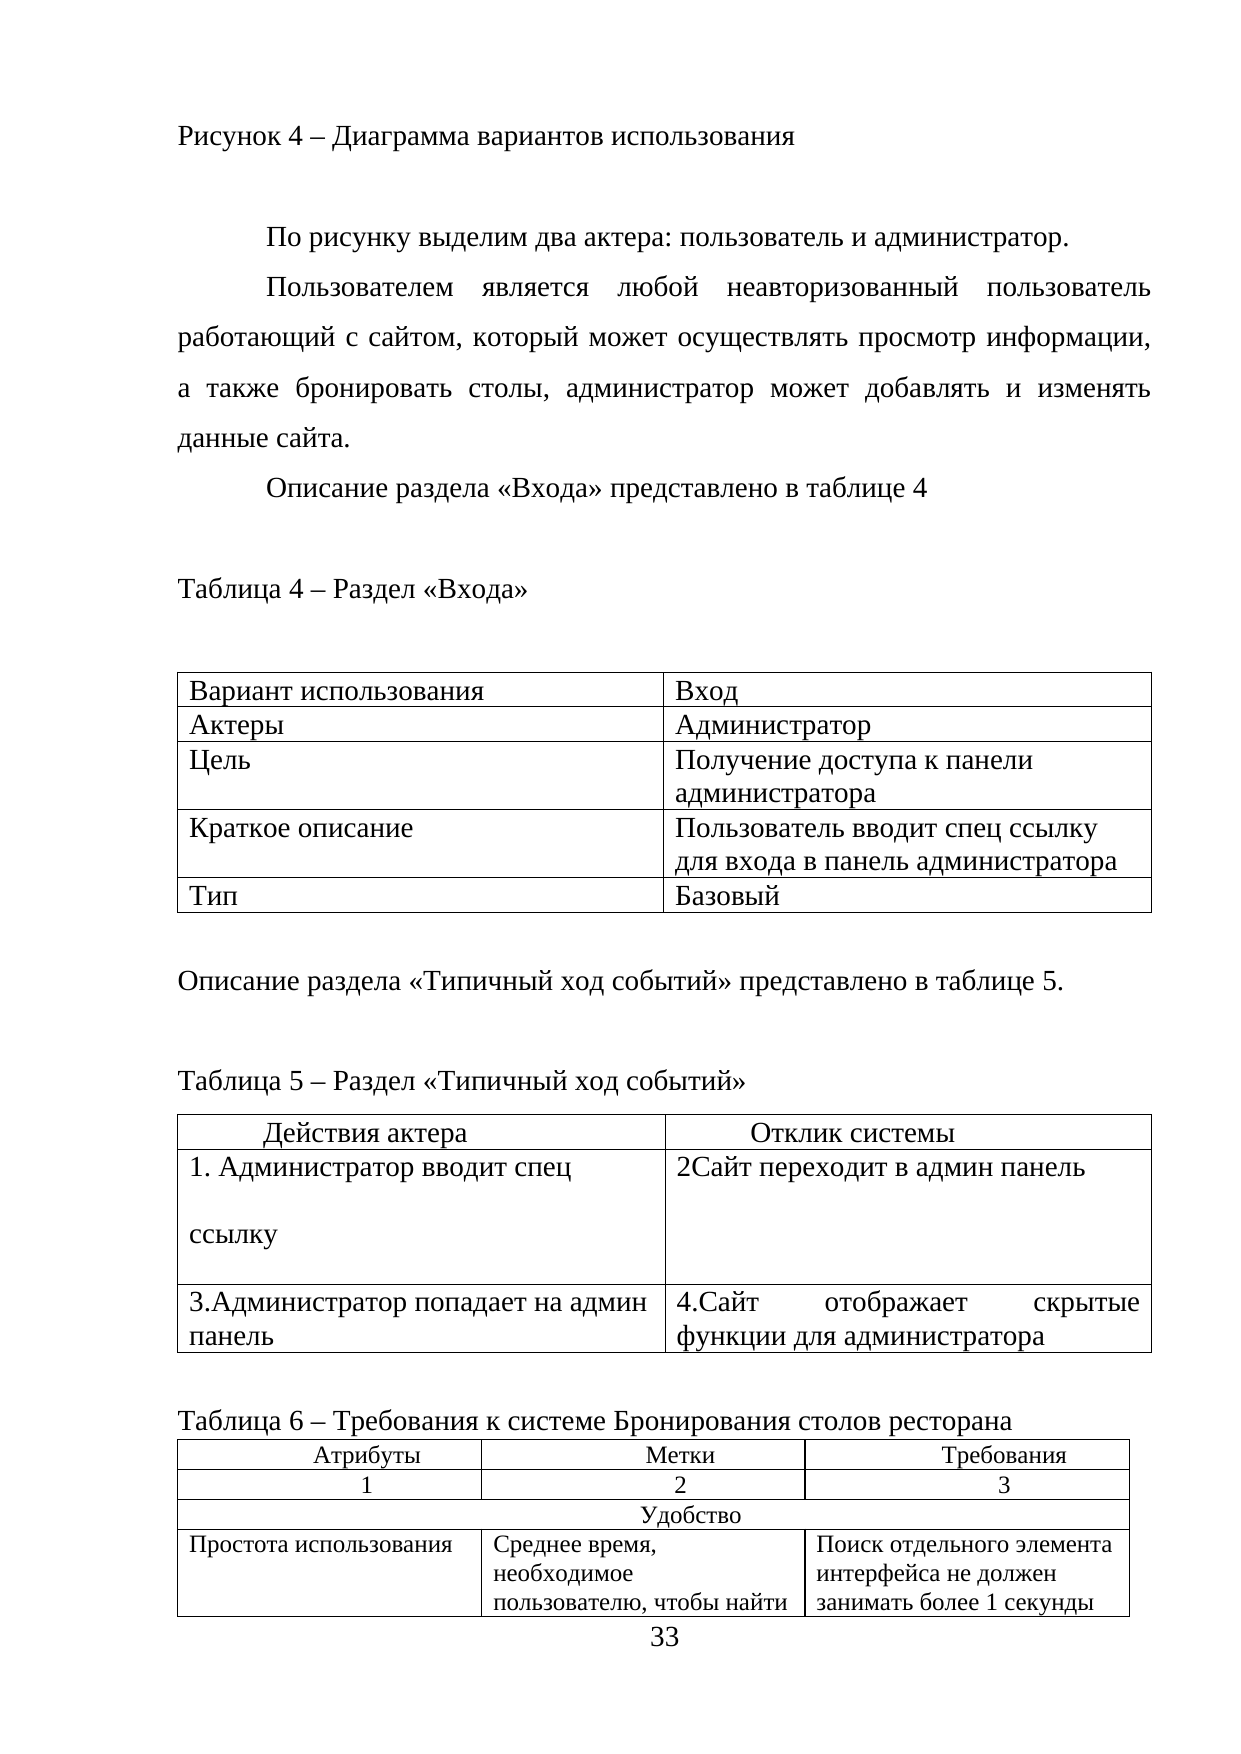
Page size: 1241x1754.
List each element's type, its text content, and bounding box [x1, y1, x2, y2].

table_cell Удобство [178, 1500, 1129, 1528]
table_cell Актеры [178, 707, 663, 741]
text Пользователем является любой неавторизованный пользователь работающий с сайтом, который может осуществлять просмотр информации, а также бронировать столы, администратор может добавлять и изменять данные сайта. [177, 269, 1152, 453]
table_header Вход [664, 673, 1151, 706]
table_cell Цель [178, 742, 663, 809]
table_cell 2Сайт переходит в админ панель [666, 1150, 1151, 1283]
table_header Метки [482, 1440, 804, 1469]
text Таблица 5 – Раздел «Типичный ход событий» [177, 1063, 1152, 1097]
table_header Требования [806, 1440, 1129, 1469]
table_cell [178, 1530, 481, 1616]
table_header Действия актера [178, 1115, 665, 1148]
table_header Отклик системы [666, 1115, 1151, 1148]
text Рисунок 4 – Диаграмма вариантов использования [177, 118, 1152, 152]
text По рисунку выделим два актера: пользователь и администратор. [177, 219, 1152, 252]
table_cell 4.Сайт отображает скрытые функции для администратора [666, 1285, 1151, 1352]
table_cell 3.Администратор попадает на админ панель [178, 1285, 665, 1352]
table_cell Тип [178, 878, 663, 912]
text Таблица 6 – Требования к системе Бронирования столов ресторана [177, 1403, 1152, 1437]
table_cell Получение доступа к панели администратора [664, 742, 1151, 809]
table_header Вариант использования [178, 673, 663, 706]
table_cell 3 [806, 1470, 1129, 1499]
table_cell Краткое описание [178, 810, 663, 877]
table_cell Администратор [664, 707, 1151, 741]
table_cell 2 [482, 1470, 804, 1499]
text Таблица 4 – Раздел «Входа» [177, 571, 1152, 604]
table_cell 1 [178, 1470, 481, 1499]
table_cell 1. Администратор вводит спец ссылку [178, 1150, 665, 1283]
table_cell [482, 1530, 804, 1616]
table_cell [806, 1530, 1129, 1616]
text Описание раздела «Типичный ход событий» представлено в таблице 5. [177, 963, 1152, 996]
table_cell Базовый [664, 878, 1151, 912]
table_cell Пользователь вводит спец ссылку для входа в панель администратора [664, 810, 1151, 877]
text Описание раздела «Входа» представлено в таблице 4 [177, 470, 1152, 504]
table_header Атрибуты [178, 1440, 481, 1469]
